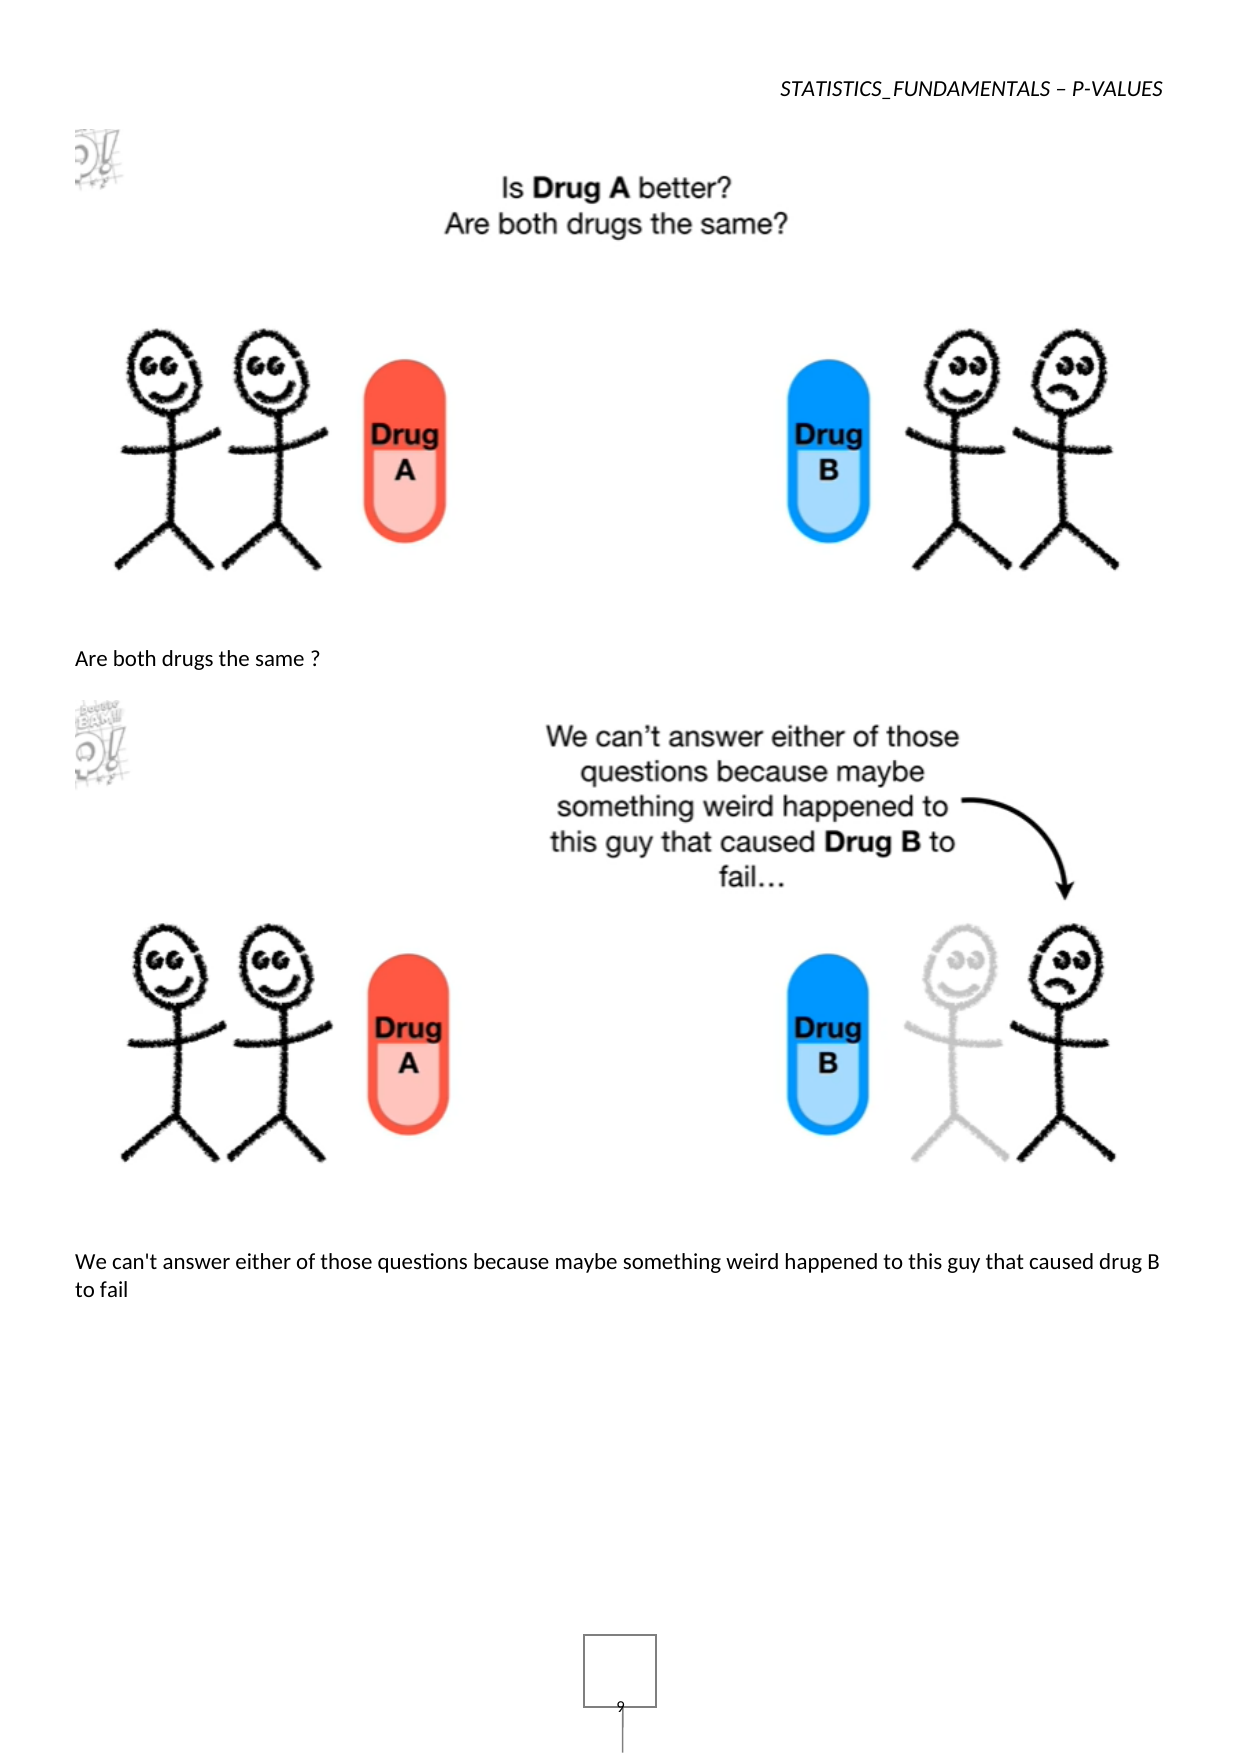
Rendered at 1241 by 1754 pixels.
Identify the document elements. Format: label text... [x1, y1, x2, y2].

picture [75, 129, 1166, 645]
text Are both drugs the same ? [75, 645, 1165, 672]
text We can't answer either of those questions because maybe something weird happened to this guy that caused drug B to fail [75, 1247, 1165, 1303]
picture [75, 700, 1166, 1247]
